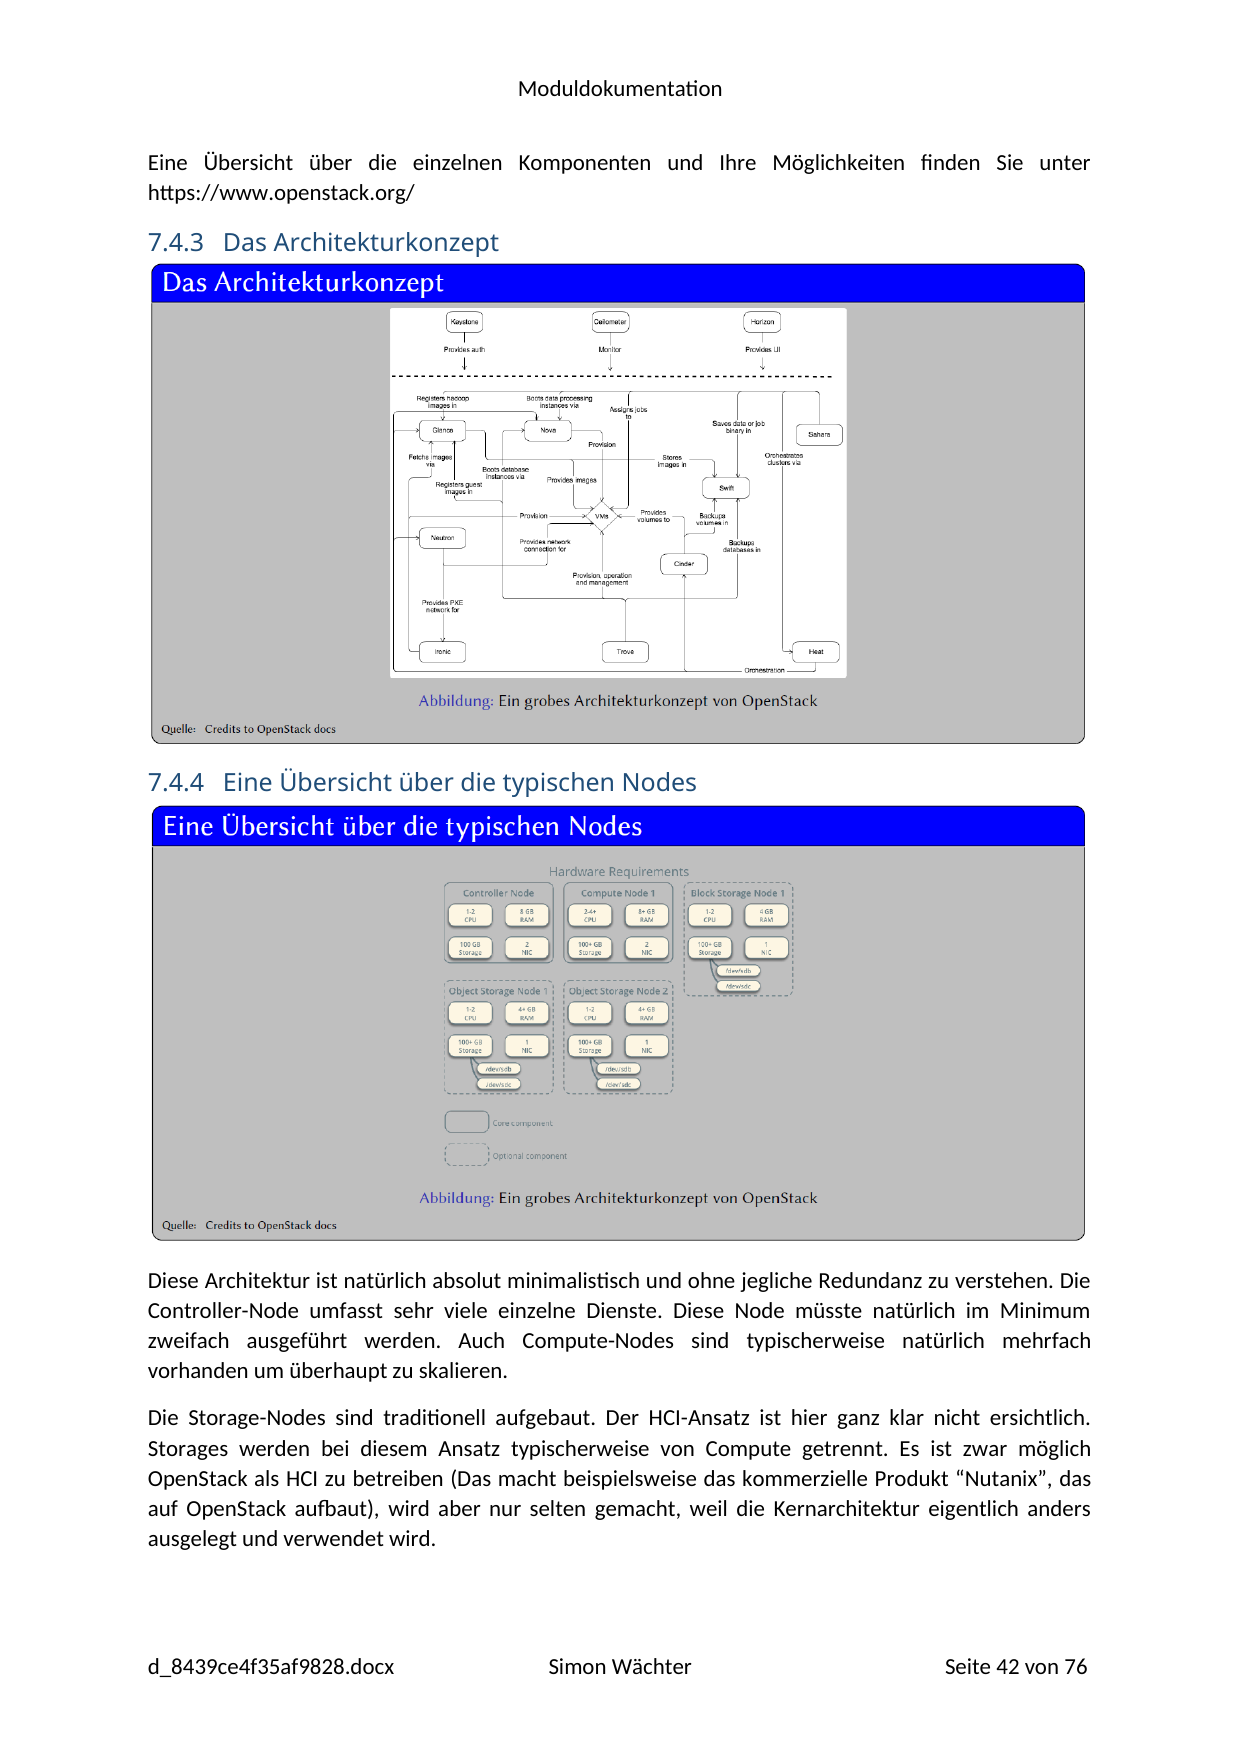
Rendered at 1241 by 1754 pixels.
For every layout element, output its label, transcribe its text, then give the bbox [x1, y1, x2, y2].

picture [147, 801, 1093, 1247]
subtitle Das Architekturkonzept [148, 225, 1093, 259]
subtitle Eine Übersicht über die typischen Nodes [148, 764, 1093, 799]
text Eine Übersicht über die einzelnen Komponenten und Ihre Möglichkeiten finden Sie unter https://www.openstack.org/ [148, 148, 1093, 206]
picture [147, 261, 1093, 746]
text Diese Architektur ist natürlich absolut minimalistisch und ohne jegliche Redundanz zu verstehen. Die Controller-Node umfasst sehr viele einzelne Dienste. Diese Node müsste natürlich im Minimum zweifach ausgeführt werden. Auch Compute-Nodes sind typischerweise natürlich mehrfach vorhanden um überhaupt zu skalieren. [148, 1266, 1093, 1384]
text Die Storage-Nodes sind traditionell aufgebaut. Der HCI-Ansatz ist hier ganz klar nicht ersichtlich. Storages werden bei diesem Ansatz typischerweise von Compute getrennt. Es ist zwar möglich OpenStack als HCI zu betreiben (Das macht beispielsweise das kommerzielle Produkt “Nutanix”, das auf OpenStack aufbaut), wird aber nur selten gemacht, weil die Kernarchitektur eigentlich anders ausgelegt und verwendet wird. [148, 1403, 1093, 1552]
